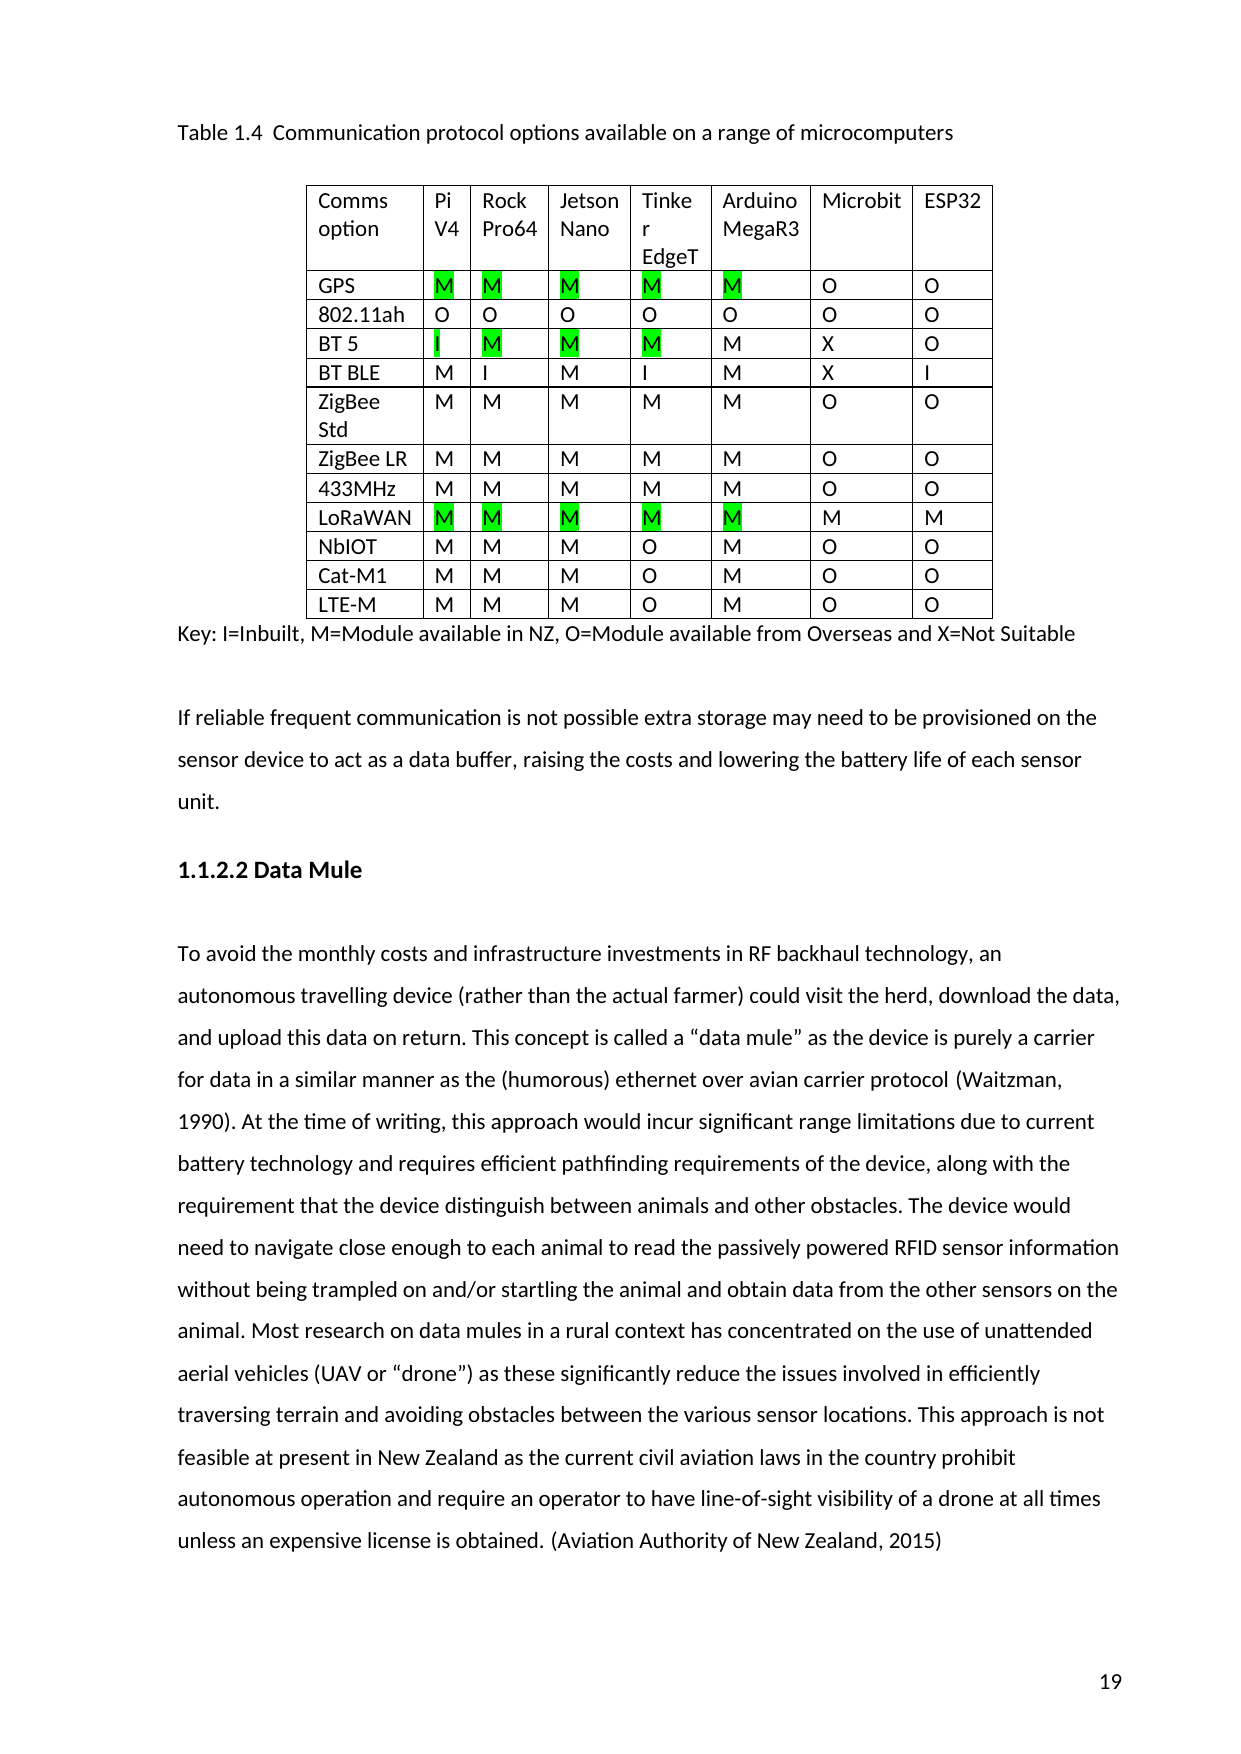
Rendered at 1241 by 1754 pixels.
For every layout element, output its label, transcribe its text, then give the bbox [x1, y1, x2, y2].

table_cell M [454, 503, 470, 531]
table_cell M [549, 590, 630, 618]
table_cell M [712, 474, 810, 502]
table_cell M [424, 561, 470, 589]
table_cell O [811, 561, 912, 589]
table_cell M [502, 503, 548, 531]
table_cell M [631, 474, 711, 502]
table_cell O [471, 300, 548, 328]
text To avoid the monthly costs and infrastructure investments in RF backhaul technology, an autonomous travelling device (rather than the actual farmer) could visit the herd, download the data, and upload this data on return. This concept is called a “data mule” as the device is purely a carrier for data in a similar manner as the (humorous) ethernet over avian carrier protocol (Waitzman, 1990). At the time of writing, this approach would incur significant range limitations due to current battery technology and requires efficient pathfinding requirements of the device, along with the requirement that the device distinguish between animals and other obstacles. The device would need to navigate close enough to each animal to read the passively powered RFID sensor information without being trampled on and/or startling the animal and obtain data from the other sensors on the animal. Most research on data mules in a rural context has concentrated on the use of unattended aerial vehicles (UAV or “drone”) as these significantly reduce the issues involved in efficiently traversing terrain and avoiding obstacles between the various sensor locations. This approach is not feasible at present in New Zealand as the current civil aviation laws in the country prohibit autonomous operation and require an operator to have line-of-sight visibility of a drone at all times unless an expensive license is obtained. (Aviation Authority of New Zealand, 2015) [177, 897, 1122, 1554]
table_cell O [913, 590, 992, 618]
table_cell LoRaWAN [307, 503, 423, 531]
table_cell BT 5 [307, 329, 423, 357]
table_header Microbit [811, 186, 912, 270]
table_cell M [471, 474, 548, 502]
table_cell M [661, 271, 711, 299]
table_cell O [811, 388, 912, 443]
table_cell M [424, 445, 470, 473]
table_cell NbIOT [307, 532, 423, 560]
table_cell M [712, 532, 810, 560]
table_cell O [811, 590, 912, 618]
table_cell M [661, 329, 711, 357]
table_cell M [712, 590, 810, 618]
table_cell M [471, 445, 548, 473]
table_cell M [424, 388, 470, 443]
table_cell O [913, 445, 992, 473]
table_cell Cat-M1 [307, 561, 423, 589]
table_cell M [742, 271, 810, 299]
table_cell M [549, 359, 630, 386]
table_header ESP32 [913, 186, 992, 270]
table_cell M [502, 329, 548, 357]
table_header Comms option [307, 186, 423, 270]
table_cell I [471, 359, 548, 386]
table_cell O [631, 300, 711, 328]
table_cell M [549, 445, 630, 473]
table_cell M [424, 474, 470, 502]
table_cell O [811, 474, 912, 502]
table_cell BT BLE [307, 359, 423, 386]
table_cell M [471, 561, 548, 589]
table_cell O [913, 474, 992, 502]
table_cell O [549, 300, 630, 328]
table_cell M [502, 271, 548, 299]
table_header Rock Pro64 [471, 186, 548, 270]
table_cell M [712, 561, 810, 589]
table_cell I [913, 359, 992, 386]
table_cell O [811, 445, 912, 473]
text Key: I=Inbuilt, M=Module available in NZ, O=Module available from Overseas and X=Not Suitable If reliable frequent communication is not possible extra storage may need to be provisioned on the sensor device to act as a data buffer, raising the costs and lowering the battery life of each sensor unit. [177, 619, 1122, 815]
table_cell M [913, 503, 992, 531]
table_cell M [549, 474, 630, 502]
table_cell M [549, 561, 630, 589]
table_cell M [424, 590, 470, 618]
table_cell O [913, 300, 992, 328]
table_cell M [579, 329, 630, 357]
table_cell I [631, 359, 711, 386]
table_cell M [661, 503, 711, 531]
table_cell O [811, 300, 912, 328]
table_cell X [811, 329, 912, 357]
table_cell 433MHz [307, 474, 423, 502]
table_cell O [811, 532, 912, 560]
table_cell M [631, 445, 711, 473]
table_cell O [712, 300, 810, 328]
table_cell I [440, 329, 470, 357]
table_cell X [811, 359, 912, 386]
table_cell O [424, 300, 470, 328]
table_header Jetson Nano [549, 186, 630, 270]
table_cell O [631, 590, 711, 618]
table_header Arduino MegaR3 [712, 186, 810, 270]
table_cell M [712, 359, 810, 386]
table_cell O [913, 271, 992, 299]
table_cell M [631, 388, 711, 443]
table_cell LTE-M [307, 590, 423, 618]
table_cell M [712, 329, 810, 357]
table_cell O [913, 561, 992, 589]
table_cell O [913, 329, 992, 357]
table_cell M [471, 590, 548, 618]
table_cell M [712, 388, 810, 443]
table_cell O [631, 532, 711, 560]
table_header Pi V4 [424, 186, 470, 270]
table_cell ZigBee Std [307, 388, 423, 443]
table_cell ZigBee LR [307, 445, 423, 473]
table_cell M [579, 271, 630, 299]
table_cell O [913, 532, 992, 560]
table_cell M [471, 388, 548, 443]
table_cell O [913, 388, 992, 443]
table_cell M [712, 445, 810, 473]
table_cell M [471, 532, 548, 560]
subtitle 1.1.2.2 Data Mule [177, 854, 1122, 884]
table_cell M [742, 503, 810, 531]
table_cell O [631, 561, 711, 589]
table_header Tinker EdgeT [631, 186, 711, 270]
table_cell M [549, 388, 630, 443]
table_cell 802.11ah [307, 300, 423, 328]
text Table 1.4 Communication protocol options available on a range of microcomputers [177, 118, 1122, 146]
table_cell M [579, 503, 630, 531]
table_cell O [811, 271, 912, 299]
table_cell GPS [307, 271, 423, 299]
table_cell M [424, 359, 470, 386]
table_cell M [454, 271, 470, 299]
table_cell M [424, 532, 470, 560]
table_cell M [811, 503, 912, 531]
table_cell M [549, 532, 630, 560]
